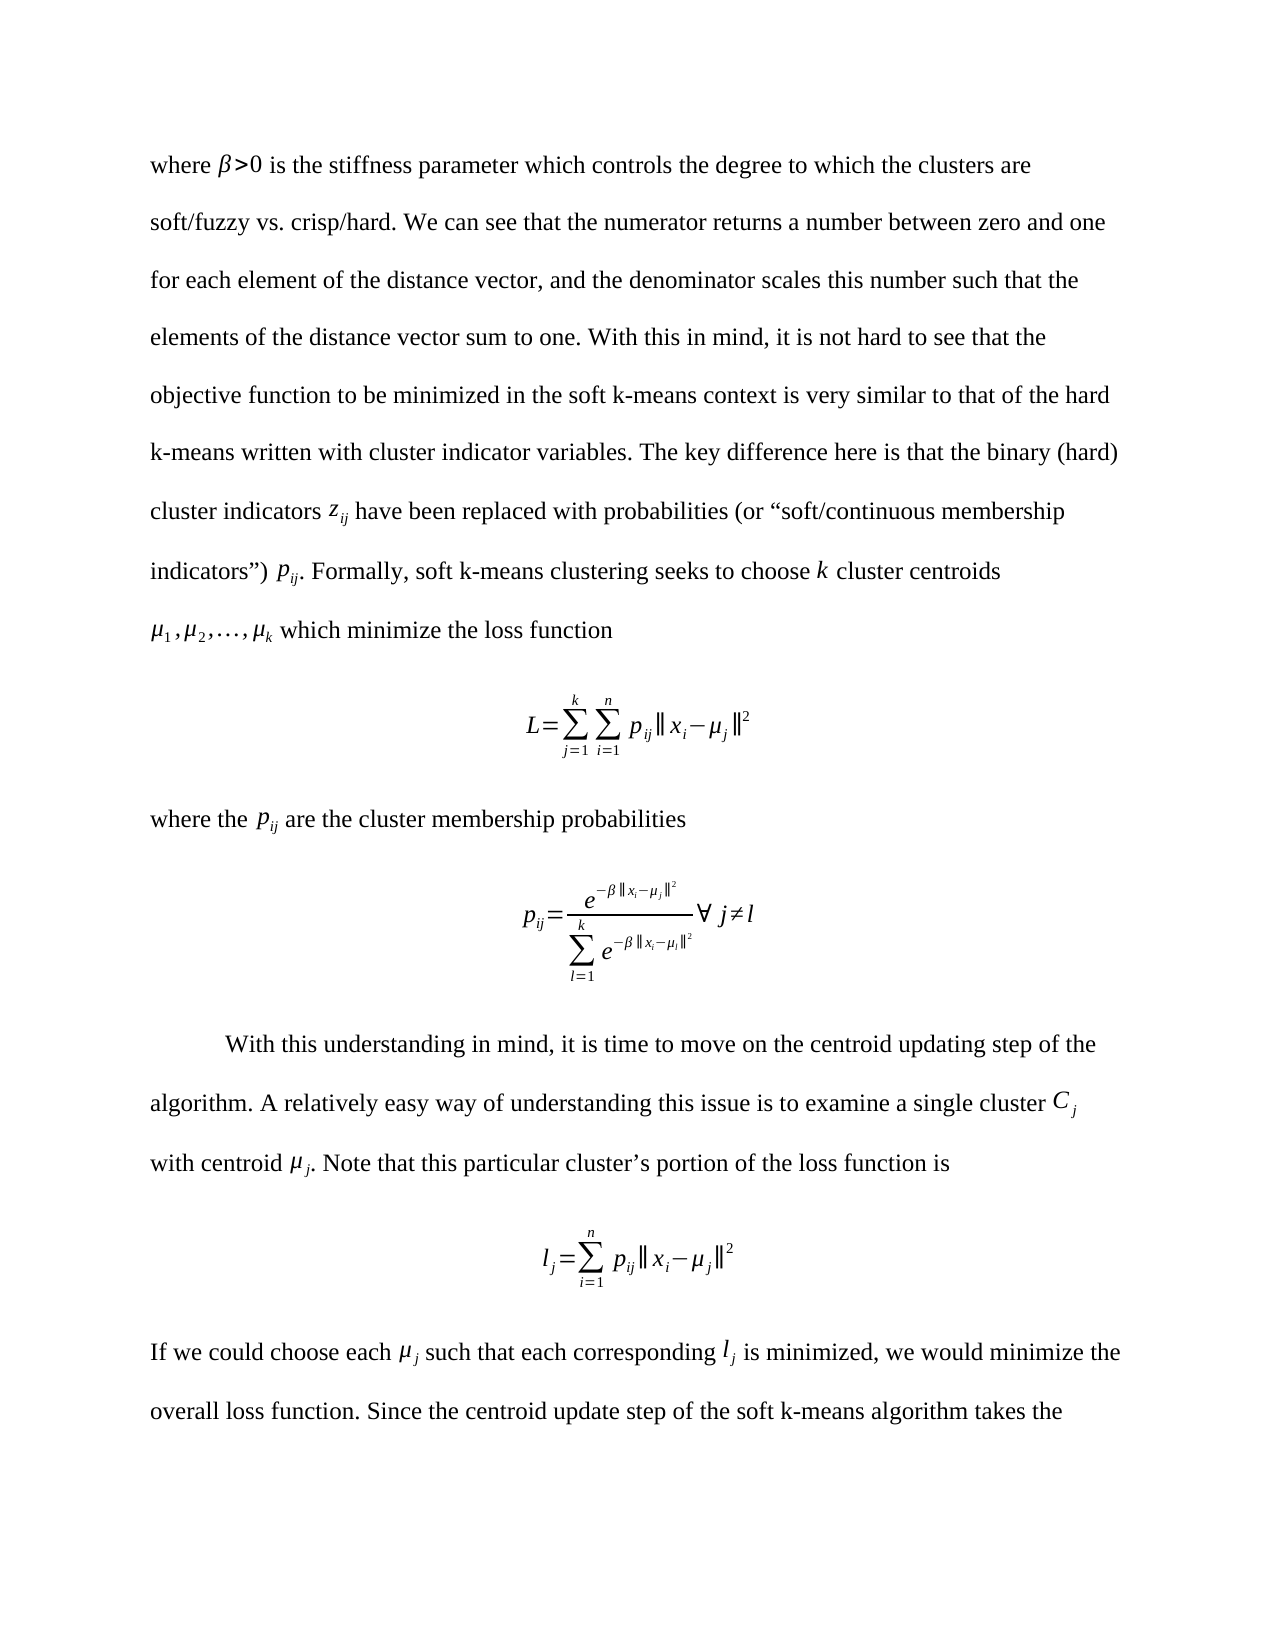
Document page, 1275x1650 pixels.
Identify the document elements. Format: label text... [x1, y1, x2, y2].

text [150, 1336, 1125, 1424]
text With this understanding in mind, it is time to move on the centroid updating step of the algorithm. A relatively easy way of understanding this issue is to examine a single cluster with centroid . Note that this particular cluster’s portion of the loss function is [150, 1029, 1125, 1178]
text where is the stiffness parameter which controls the degree to which the clusters are soft/fuzzy vs. crisp/hard. We can see that the numerator returns a number between zero and one for each element of the distance vector, and the denominator scales this number such that the elements of the distance vector sum to one. With this in mind, it is not hard to see that the objective function to be minimized in the soft k-means context is very similar to that of the hard k-means written with cluster indicator variables. The key difference here is that the binary (hard) cluster indicators have been replaced with probabilities (or “soft/continuous membership indicators”) . Formally, soft k-means clustering seeks to choose cluster centroids which minimize the loss function [150, 150, 1125, 646]
text where the are the cluster membership probabilities [150, 803, 1125, 834]
